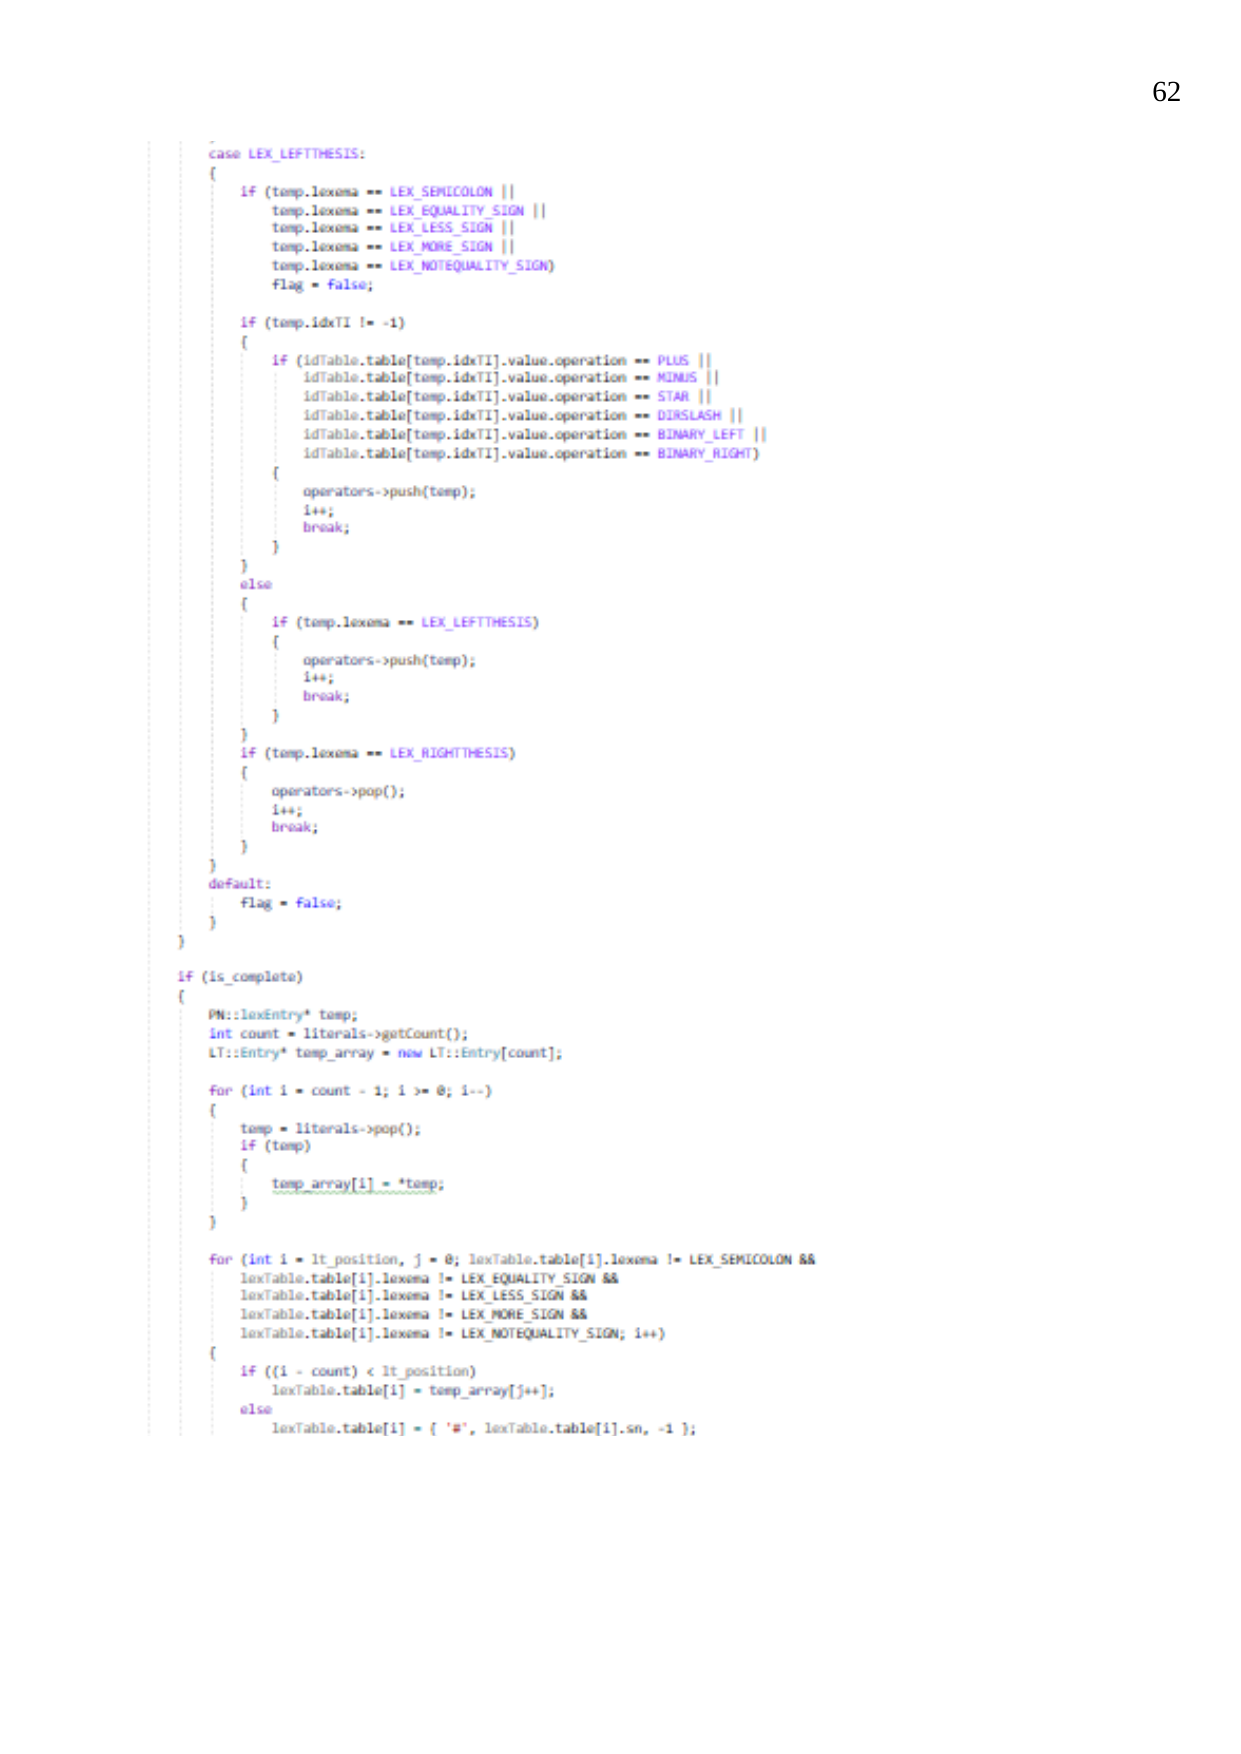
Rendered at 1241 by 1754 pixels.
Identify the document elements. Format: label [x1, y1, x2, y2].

picture [135, 141, 866, 1436]
